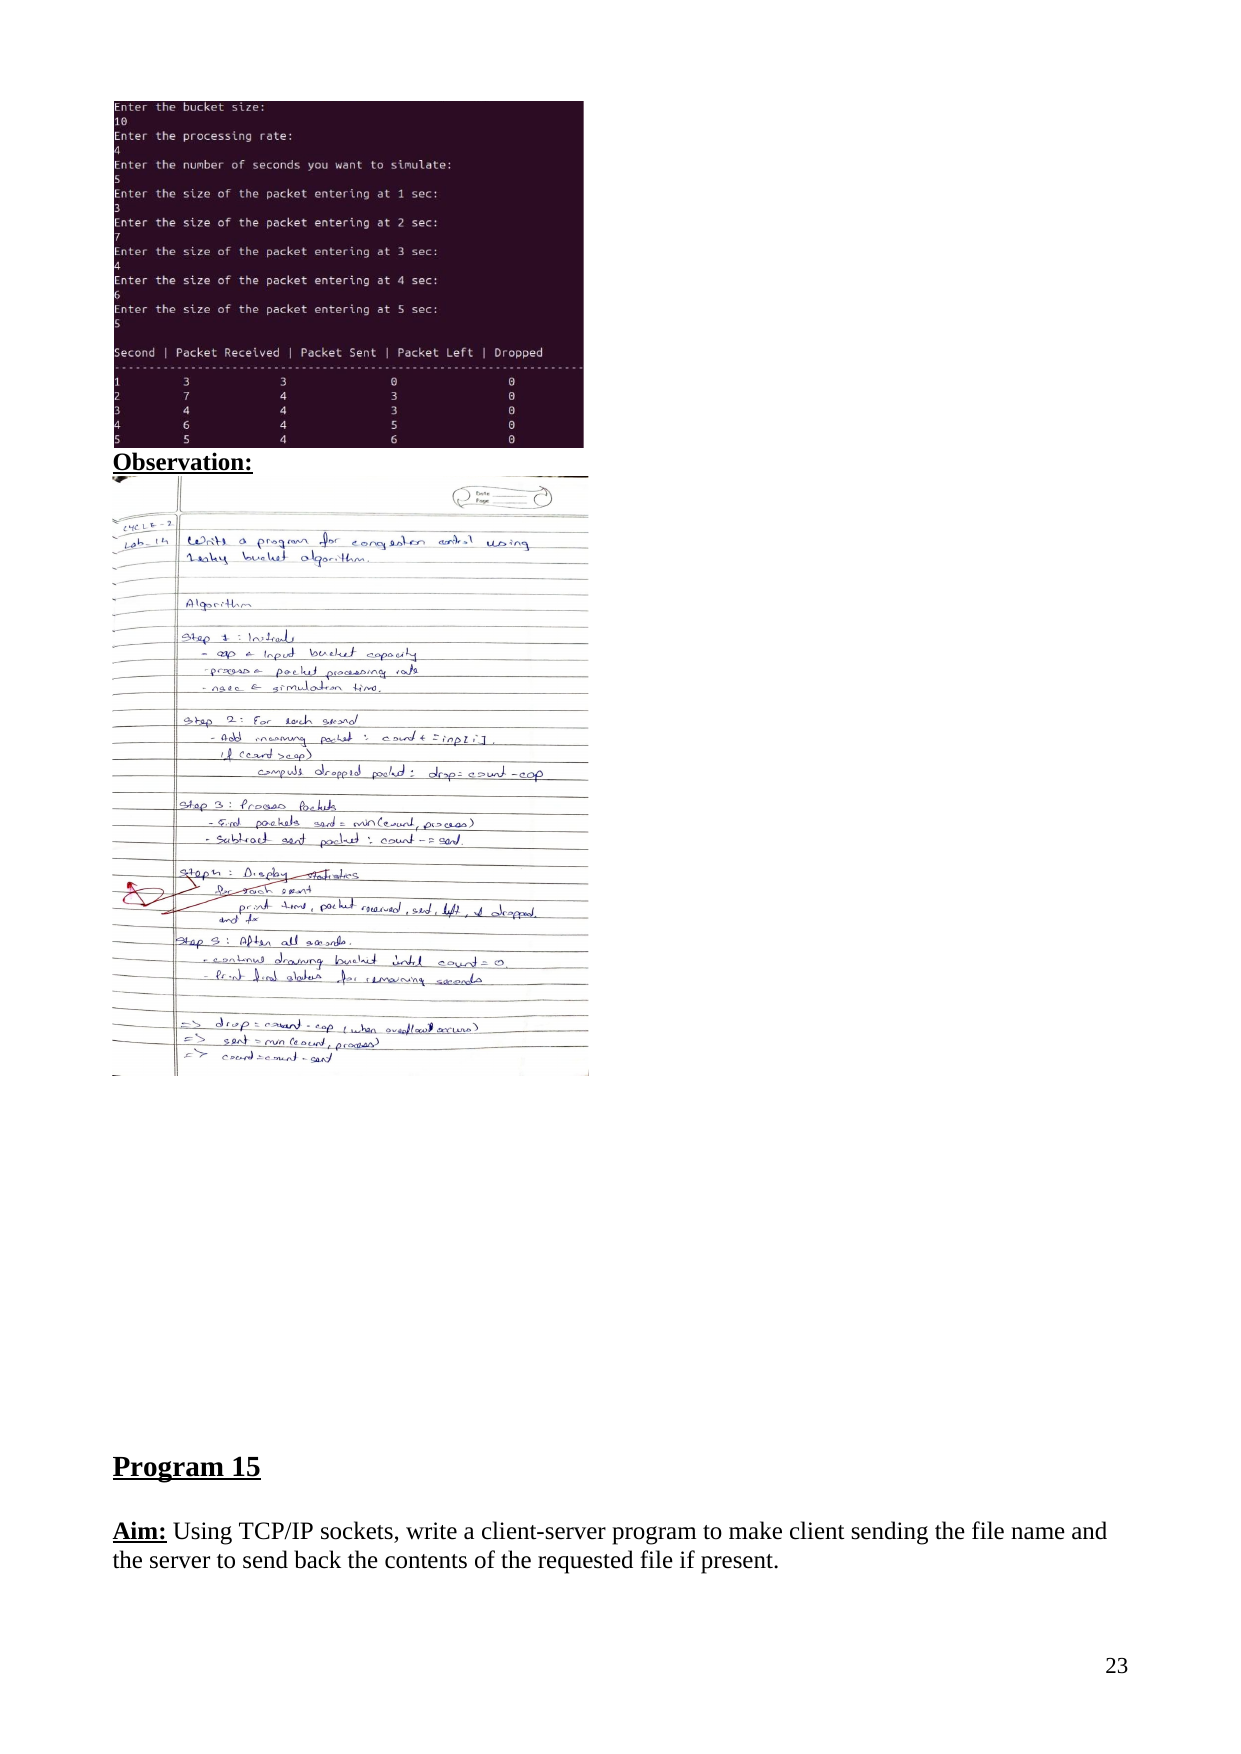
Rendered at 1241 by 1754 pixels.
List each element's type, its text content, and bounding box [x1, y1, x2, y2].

text Observation: [112, 447, 1128, 476]
text Aim: Using TCP/IP sockets, write a client-server program to make client sending the file name and the server to send back the contents of the requested file if present. [112, 1483, 1128, 1574]
picture [112, 476, 589, 1076]
picture [112, 101, 584, 448]
text Program 15 [112, 1449, 1128, 1483]
